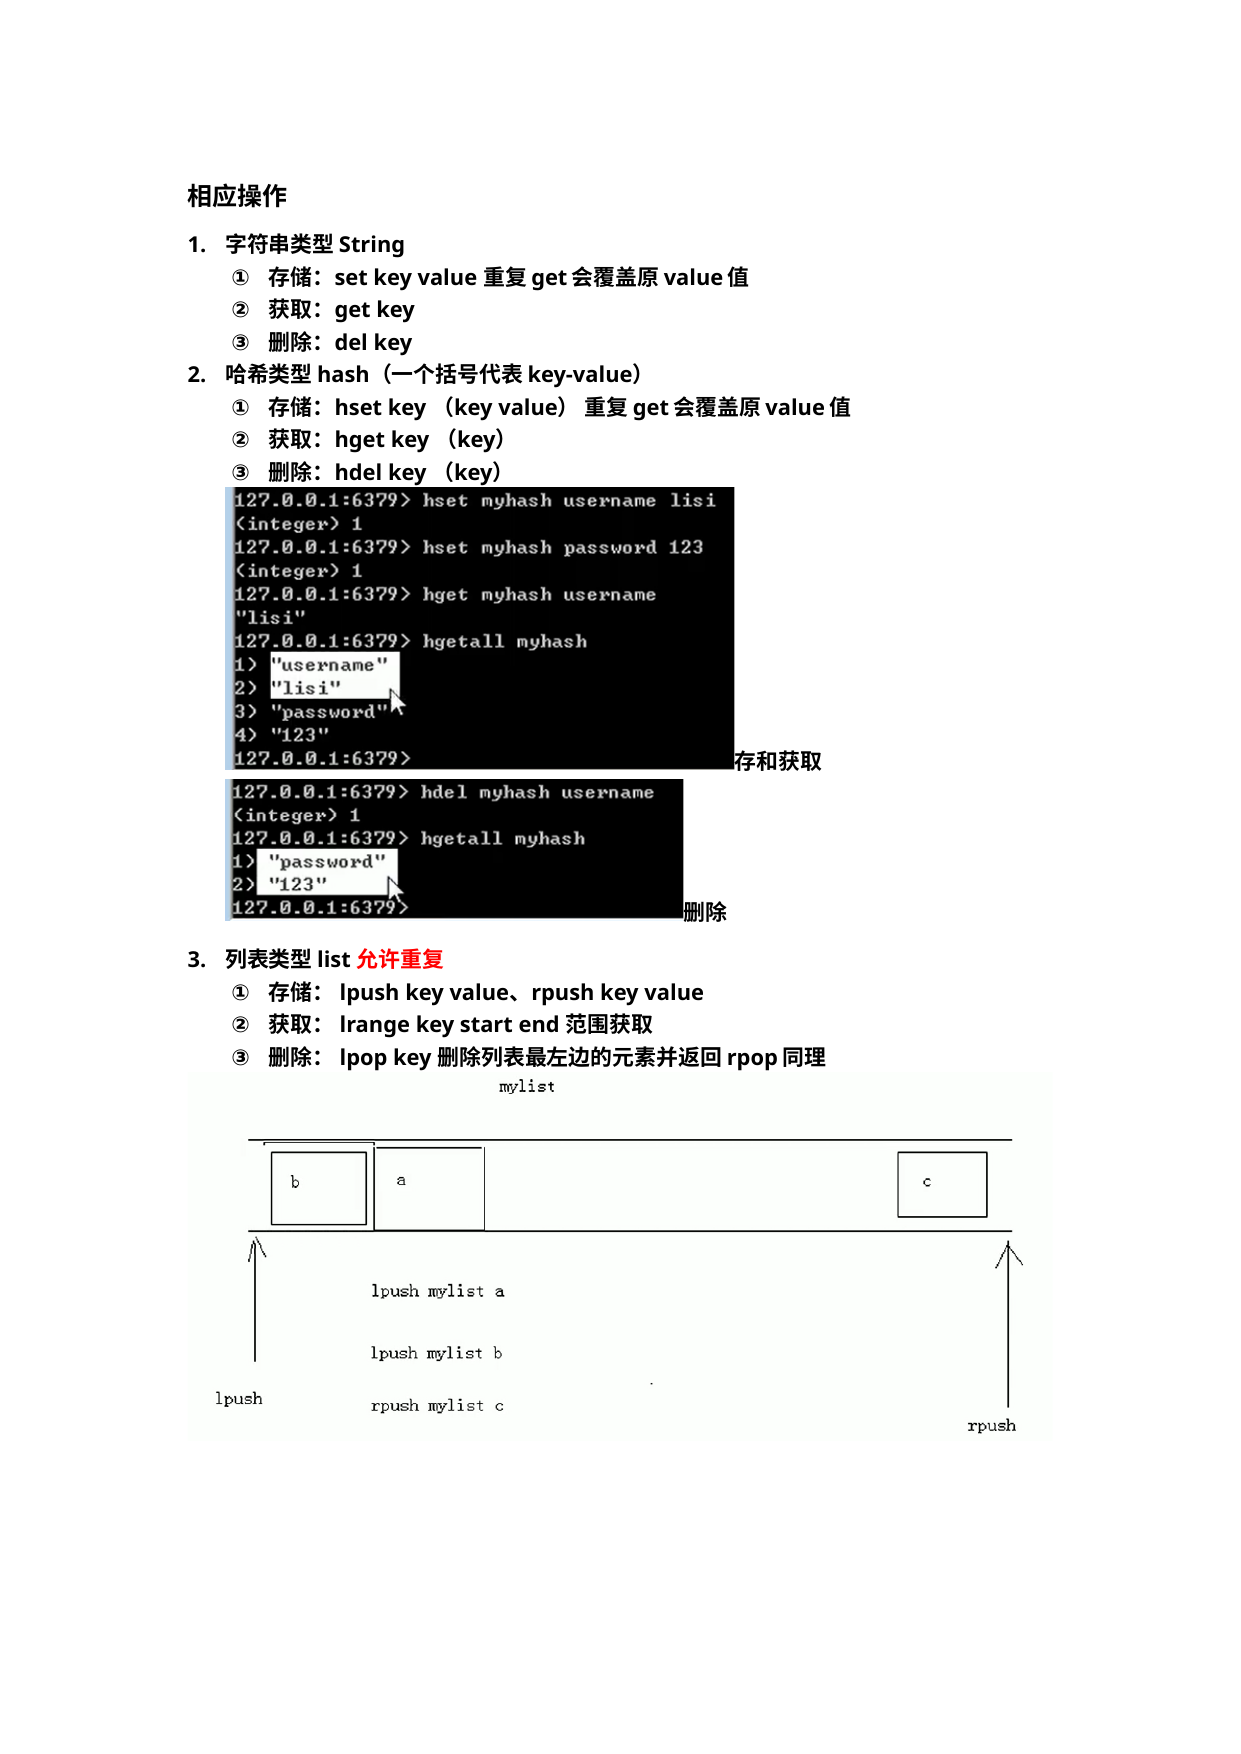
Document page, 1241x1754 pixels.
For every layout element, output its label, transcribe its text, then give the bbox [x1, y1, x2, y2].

list 获取：get key [231, 292, 1053, 324]
list 存储：set key value 重复get会覆盖原value值 [231, 259, 1053, 292]
picture [225, 487, 735, 770]
list 存储：hset key （key value） 重复get会覆盖原value值 [231, 389, 1053, 422]
list 获取： lrange key start end 范围获取 [231, 1007, 1053, 1039]
list 字符串类型String [187, 227, 1053, 259]
picture [187, 1072, 1053, 1441]
list 删除：hdel key （key） [231, 454, 1053, 487]
list 删除： lpop key 删除列表最左边的元素并返回 rpop同理 [231, 1039, 1053, 1072]
list 列表类型list 允许重复 [187, 942, 1053, 974]
list 存储： lpush key value、rpush key value [231, 974, 1053, 1007]
picture [225, 779, 684, 921]
list 删除：del key [231, 324, 1053, 357]
list 获取：hget key （key） [231, 422, 1053, 454]
text 相应操作 [187, 162, 1053, 227]
list 哈希类型hash（一个括号代表key-value） [187, 357, 1053, 389]
